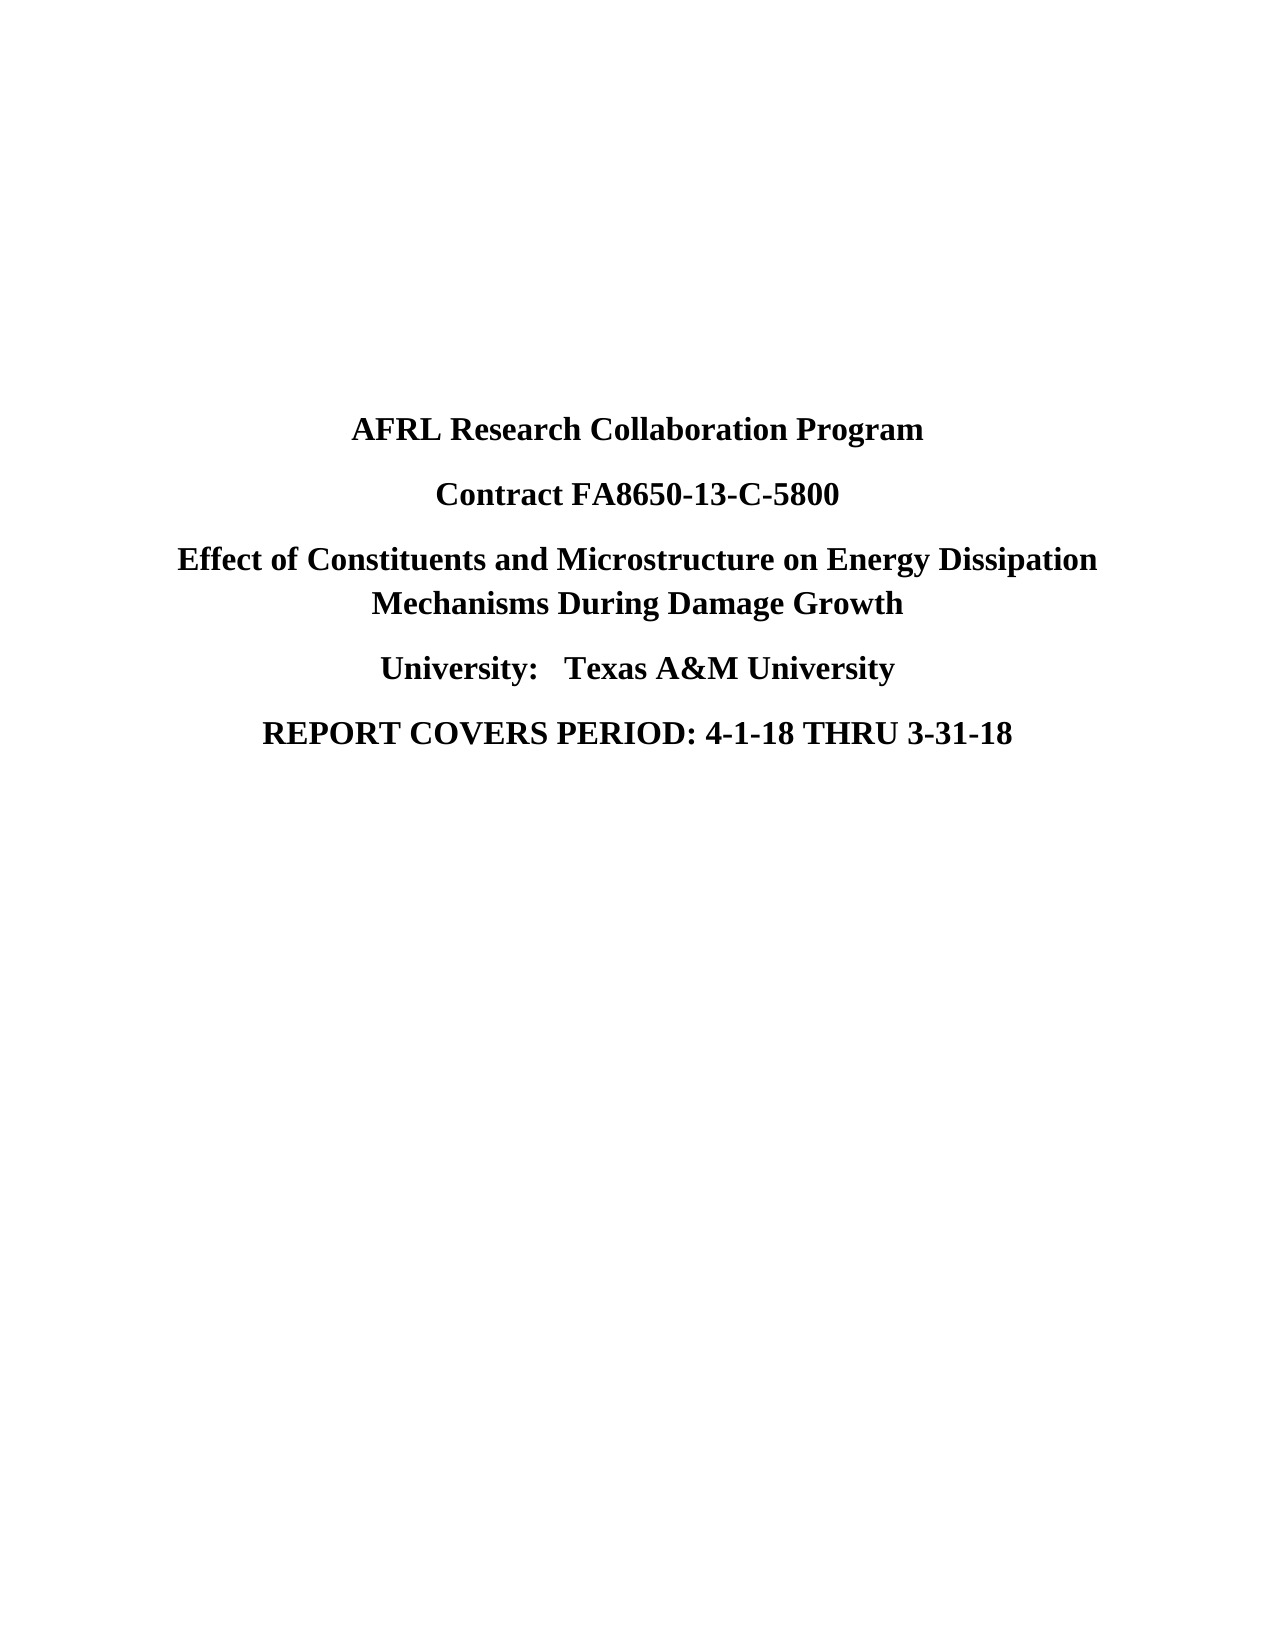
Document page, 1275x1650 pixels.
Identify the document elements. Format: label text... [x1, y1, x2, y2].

text AFRL Research Collaboration Program [150, 409, 1125, 448]
text University: Texas A&M University [150, 648, 1125, 687]
text REPORT COVERS PERIOD: 4-1-18 THRU 3-31-18 [150, 713, 1125, 752]
text Effect of Constituents and Microstructure on Energy Dissipation Mechanisms During Damage Growth [150, 539, 1125, 622]
text Contract FA8650-13-C-5800 [150, 474, 1125, 513]
